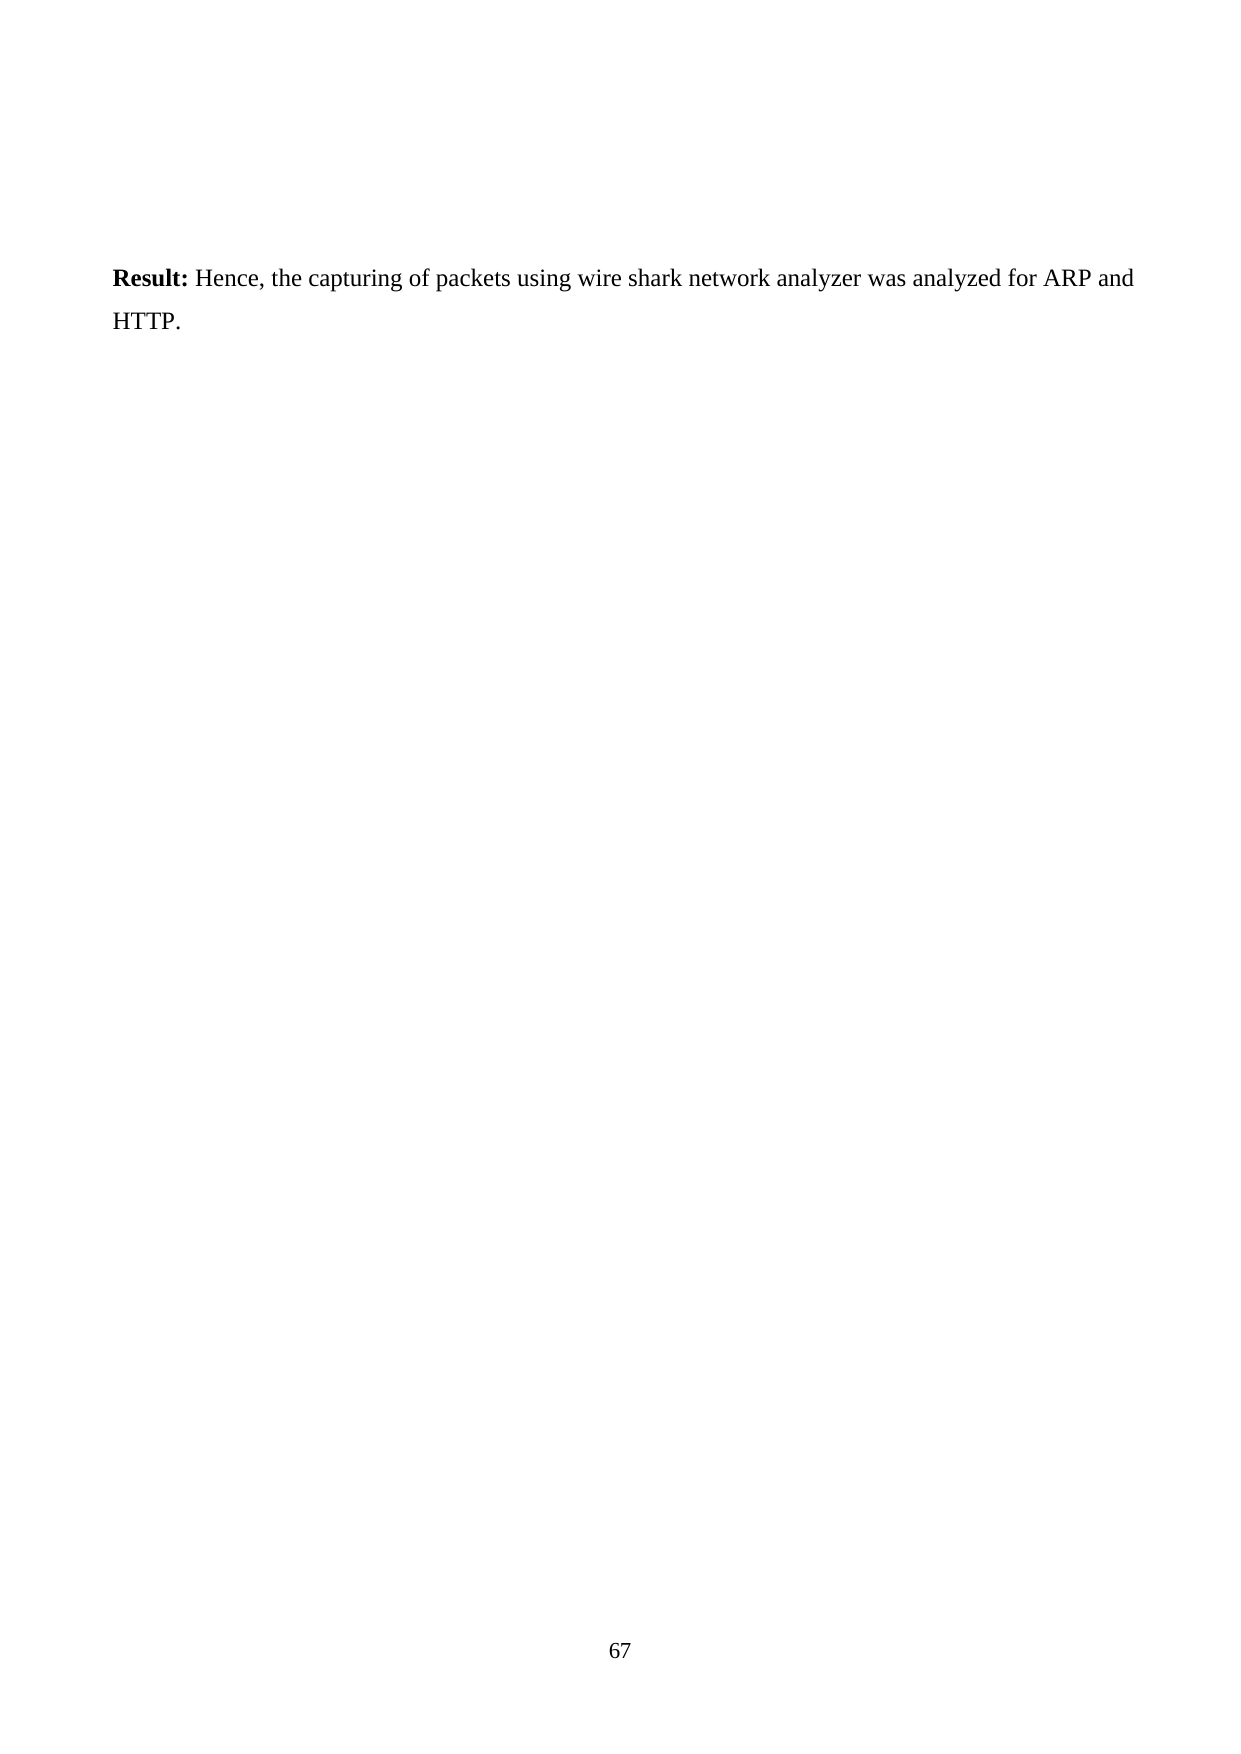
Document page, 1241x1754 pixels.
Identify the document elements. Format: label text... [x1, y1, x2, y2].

text Result: Hence, the capturing of packets using wire shark network analyzer was analyzed for ARP and HTTP. [112, 263, 1137, 335]
